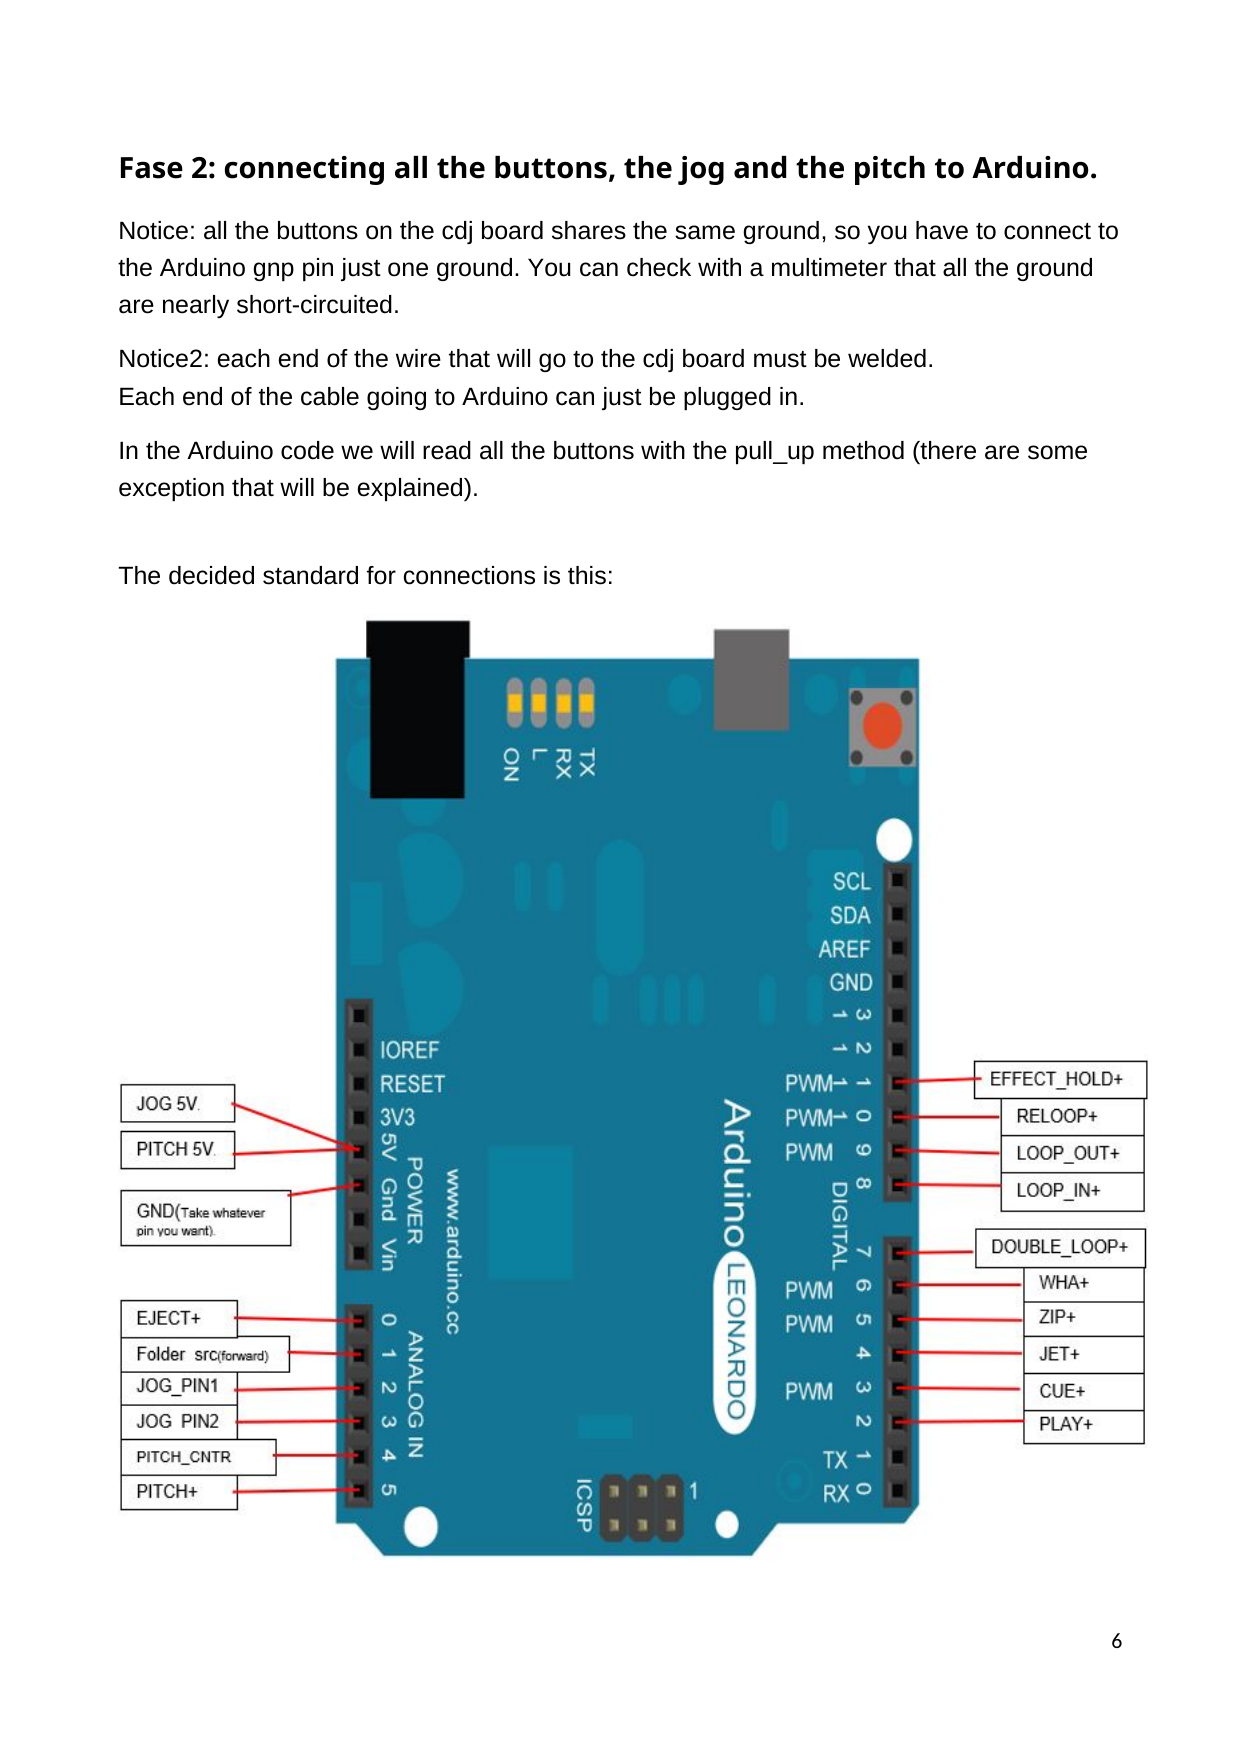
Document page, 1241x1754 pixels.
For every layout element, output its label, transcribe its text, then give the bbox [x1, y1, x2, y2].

text The decided standard for connections is this: [118, 561, 1122, 589]
picture [118, 614, 1149, 1582]
text In the Arduino code we will read all the buttons with the pull_up method (there are some exception that will be explained). [118, 436, 1122, 536]
text Notice2: each end of the wire that will go to the cdj board must be welded. Each end of the cable going to Arduino can just be plugged in. [118, 344, 1122, 410]
text Notice: all the buttons on the cdj board shares the same ground, so you have to connect to the Arduino gnp pin just one ground. You can check with a multimeter that all the ground are nearly short-circuited. [118, 216, 1122, 319]
text Fase 2: connecting all the buttons, the jog and the pitch to Arduino. [118, 148, 1122, 187]
